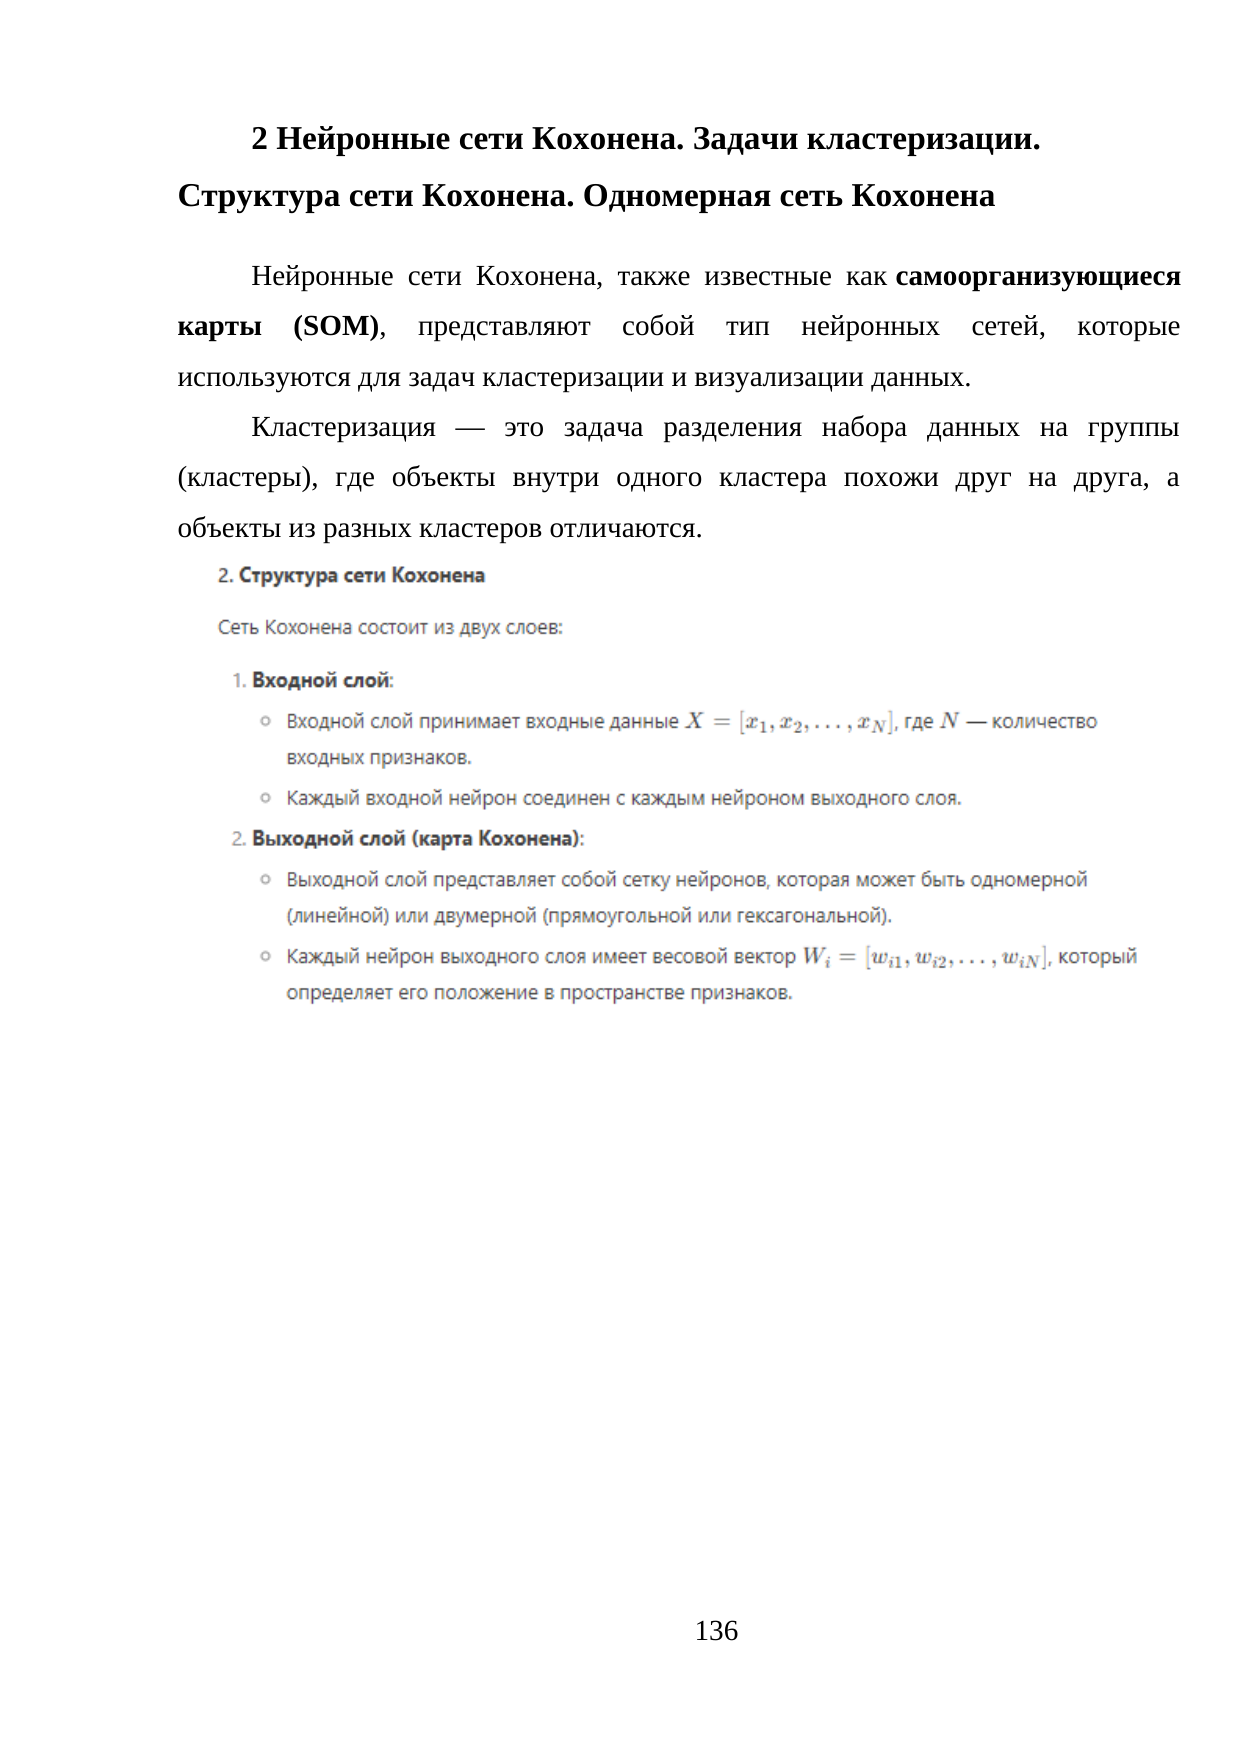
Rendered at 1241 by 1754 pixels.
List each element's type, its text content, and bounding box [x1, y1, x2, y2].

picture [193, 560, 1165, 1012]
text Кластеризация — это задача разделения набора данных на группы (кластеры), где объекты внутри одного кластера похожи друг на друга, а объекты из разных кластеров отличаются. [177, 409, 1181, 543]
text Нейронные сети Кохонена, также известные как самоорганизующиеся карты (SOM), представляют собой тип нейронных сетей, которые используются для задач кластеризации и визуализации данных. [177, 258, 1181, 392]
subtitle 2 Нейронные сети Кохонена. Задачи кластеризации. Структура сети Кохонена. Одномерная сеть Кохонена [177, 118, 1181, 214]
